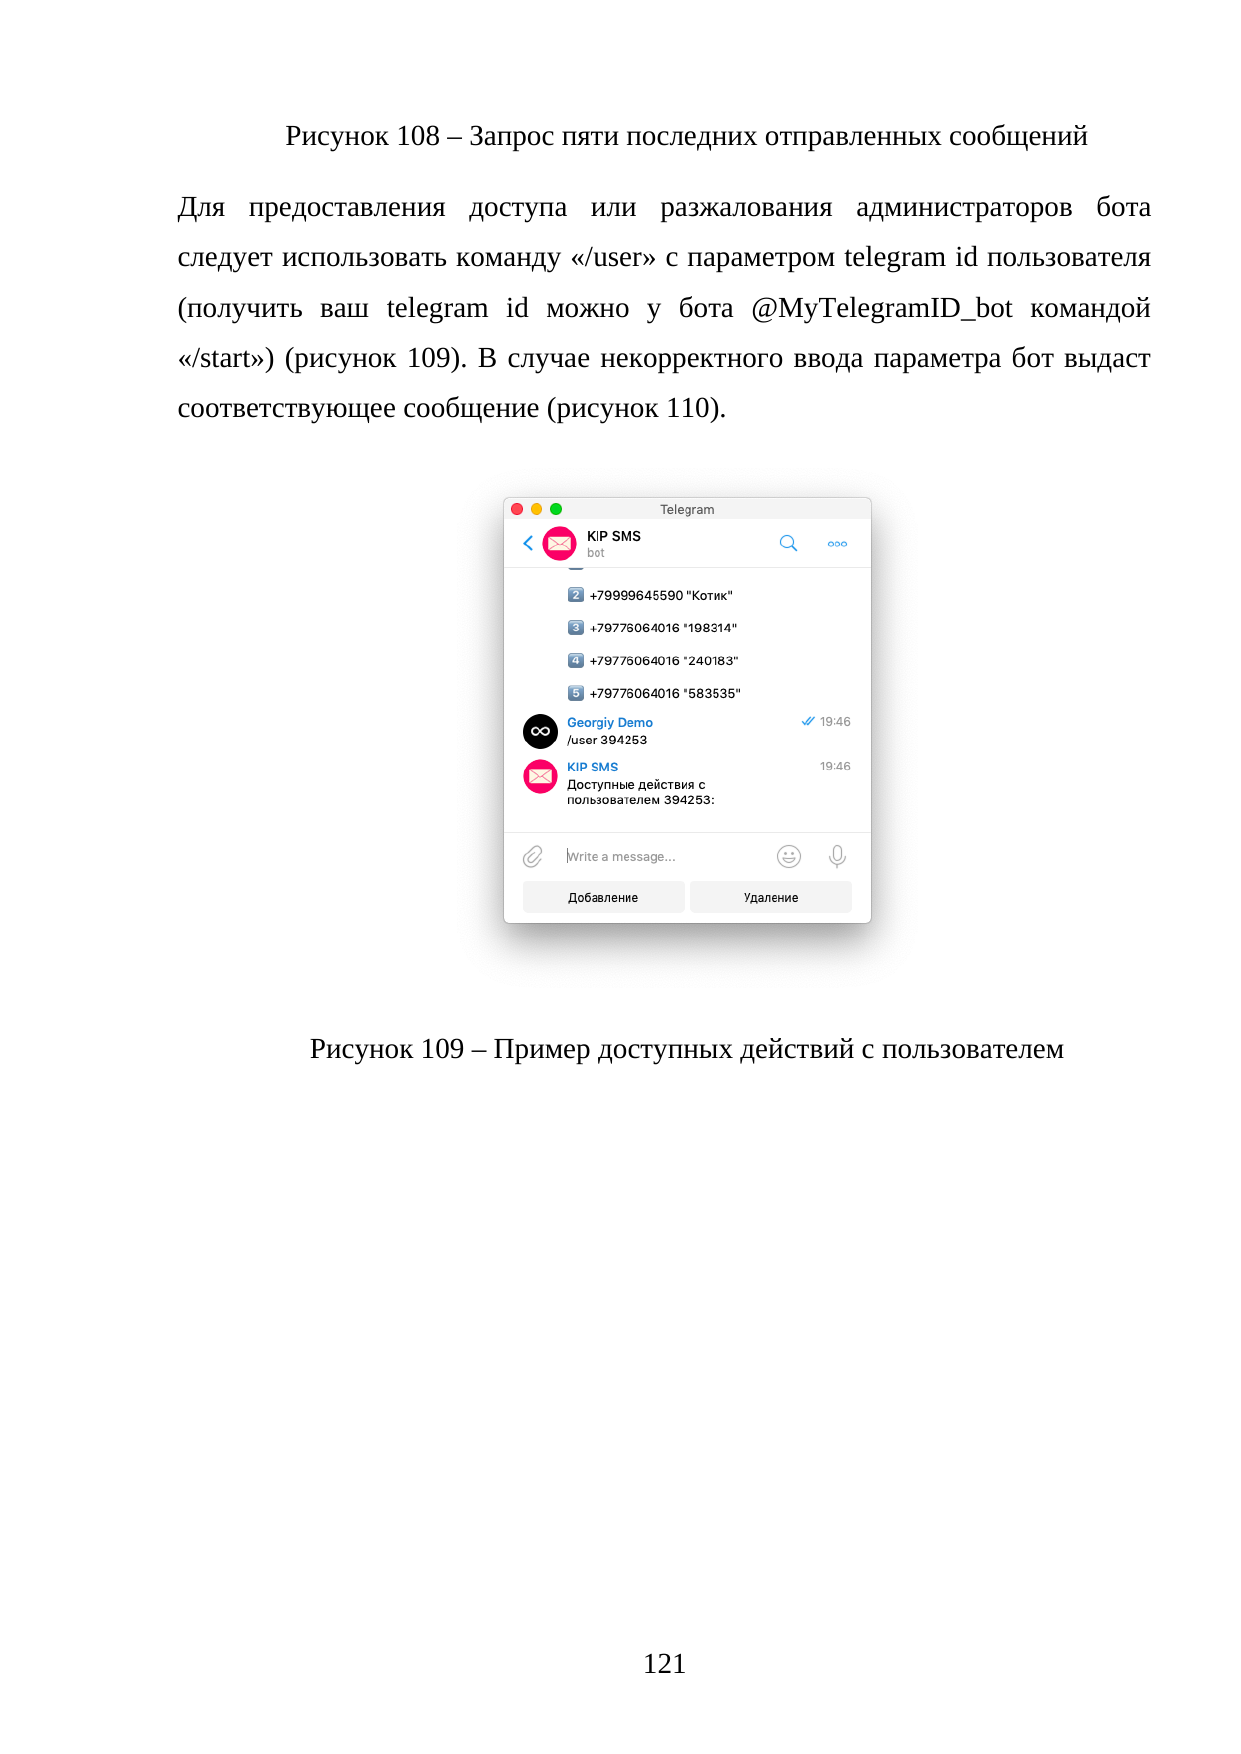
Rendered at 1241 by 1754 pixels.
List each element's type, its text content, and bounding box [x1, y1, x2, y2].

text Рисунок 109 – Пример доступных действий с пользователем [222, 1031, 1152, 1065]
text Для предоставления доступа или разжалования администраторов бота следует использовать команду «/user» с параметром telegram id пользователя (получить ваш telegram id можно у бота @MyTelegramID_bot командой «/start») (рисунок 109). В случае некорректного ввода параметра бот выдаст соответствующее сообщение (рисунок 110). [177, 189, 1152, 424]
picture [449, 461, 924, 994]
text Рисунок 108 – Запрос пяти последних отправленных сообщений [222, 118, 1152, 152]
